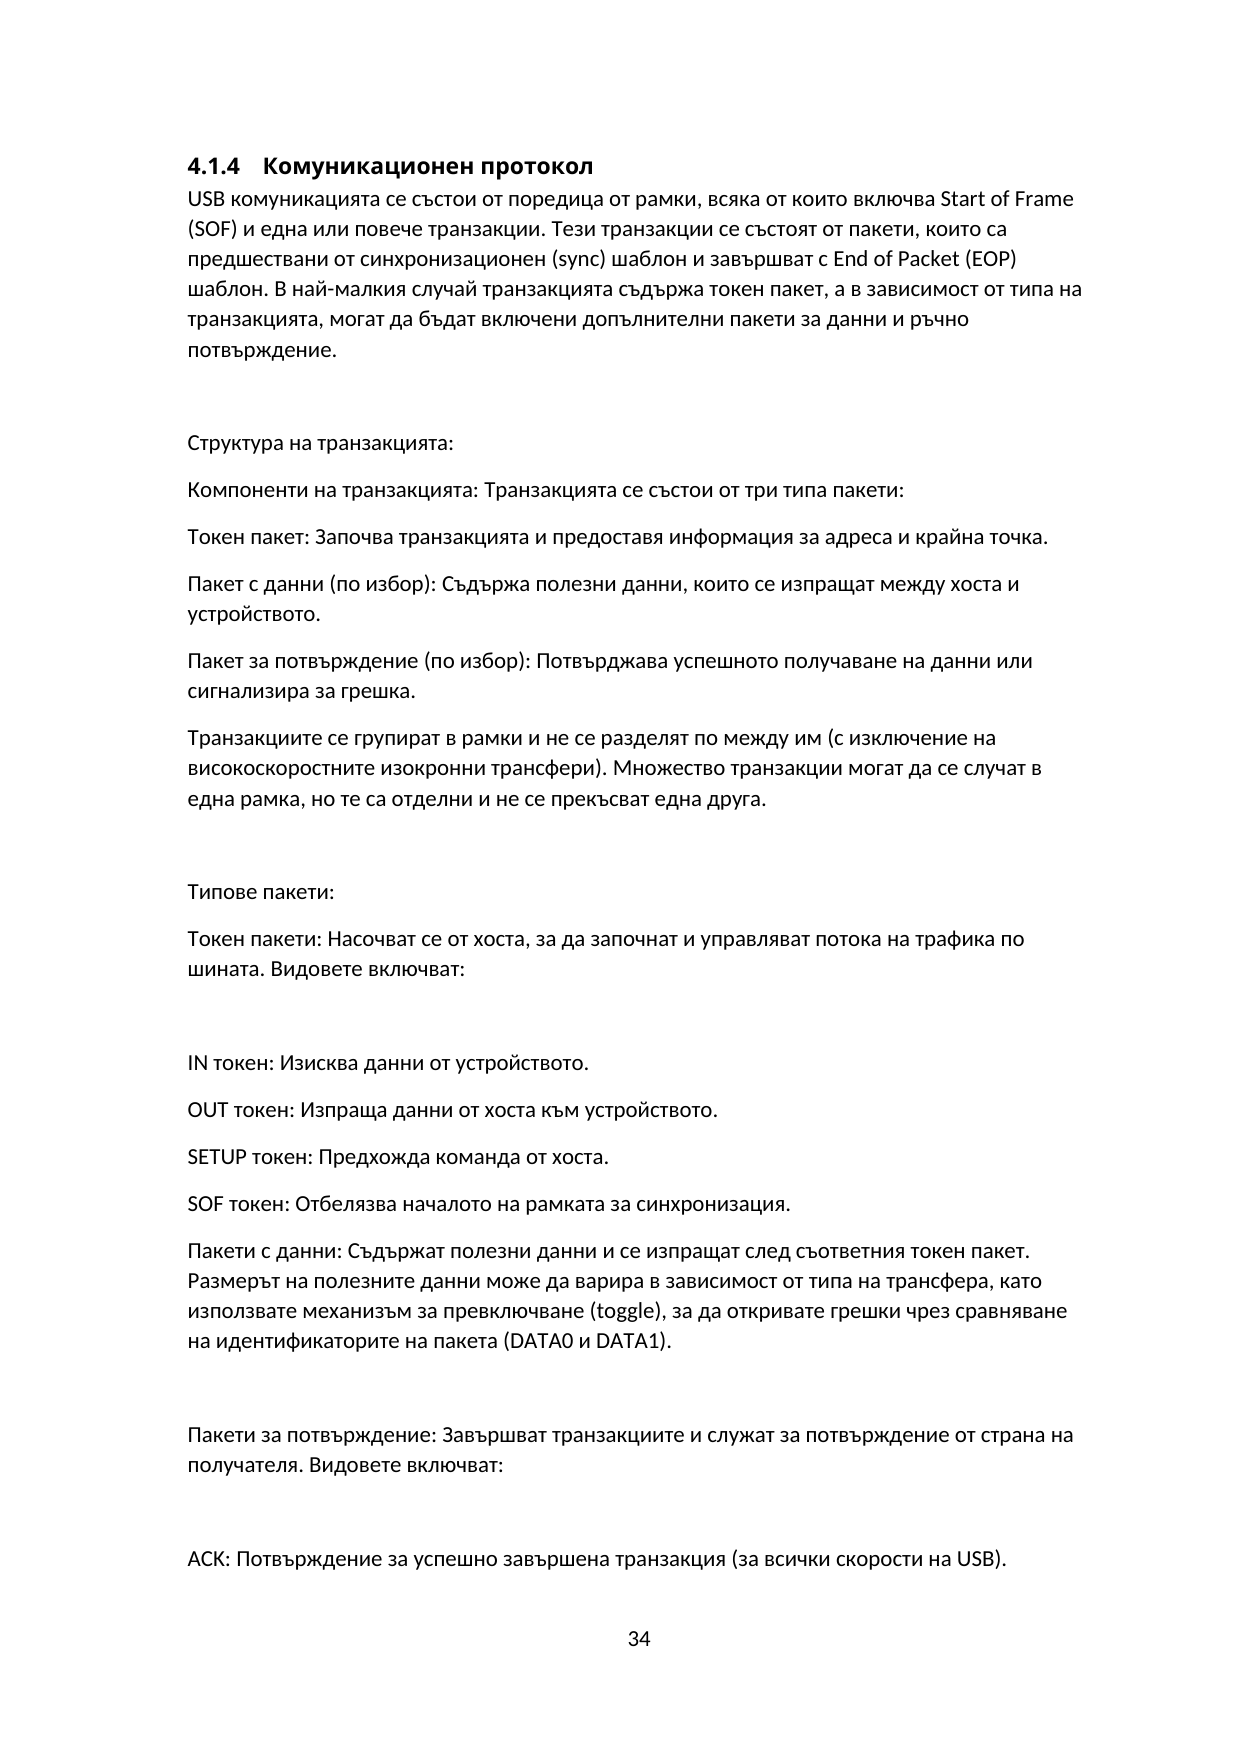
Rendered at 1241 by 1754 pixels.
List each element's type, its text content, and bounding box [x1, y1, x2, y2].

text Пакет с данни (по избор): Съдържа полезни данни, които се изпращат между хоста и устройството. [187, 569, 1090, 627]
text IN токен: Изисква данни от устройството. [187, 1048, 1090, 1076]
text Структура на транзакцията: [187, 428, 1090, 457]
text Пакети за потвърждение: Завършват транзакциите и служат за потвърждение от страна на получателя. Видовете включват: [187, 1420, 1090, 1478]
text USB комуникацията се състои от поредица от рамки, всяка от които включва Start of Frame (SOF) и една или повече транзакции. Тези транзакции се състоят от пакети, които са предшествани от синхронизационен (sync) шаблон и завършват с End of Packet (EOP) шаблон. В най-малкия случай транзакцията съдържа токен пакет, а в зависимост от типа на транзакцията, могат да бъдат включени допълнителни пакети за данни и ръчно потвърждение. [187, 184, 1090, 363]
text Пакет за потвърждение (по избор): Потвърджава успешното получаване на данни или сигнализира за грешка. [187, 646, 1090, 704]
text SETUP токен: Предхожда команда от хоста. [187, 1142, 1090, 1170]
text Токен пакет: Започва транзакцията и предоставя информация за адреса и крайна точка. [187, 522, 1090, 550]
subtitle Комуникационен протокол [187, 150, 1090, 181]
text ACK: Потвърждение за успешно завършена транзакция (за всички скорости на USB). [187, 1544, 1090, 1572]
text Компоненти на транзакцията: Транзакцията се състои от три типа пакети: [187, 475, 1090, 503]
text Транзакциите се групират в рамки и не се разделят по между им (с изключение на високоскоростните изокронни трансфери). Множество транзакции могат да се случат в една рамка, но те са отделни и не се прекъсват една друга. [187, 723, 1090, 812]
text OUT токен: Изпраща данни от хоста към устройството. [187, 1095, 1090, 1123]
text Типове пакети: [187, 877, 1090, 906]
text Токен пакети: Насочват се от хоста, за да започнат и управляват потока на трафика по шината. Видовете включват: [187, 924, 1090, 983]
text Пакети с данни: Съдържат полезни данни и се изпращат след съответния токен пакет. Размерът на полезните данни може да варира в зависимост от типа на трансфера, като използвате механизъм за превключване (toggle), за да откривате грешки чрез сравняване на идентификаторите на пакета (DATA0 и DATA1). [187, 1236, 1090, 1354]
text SOF токен: Отбелязва началото на рамката за синхронизация. [187, 1189, 1090, 1217]
